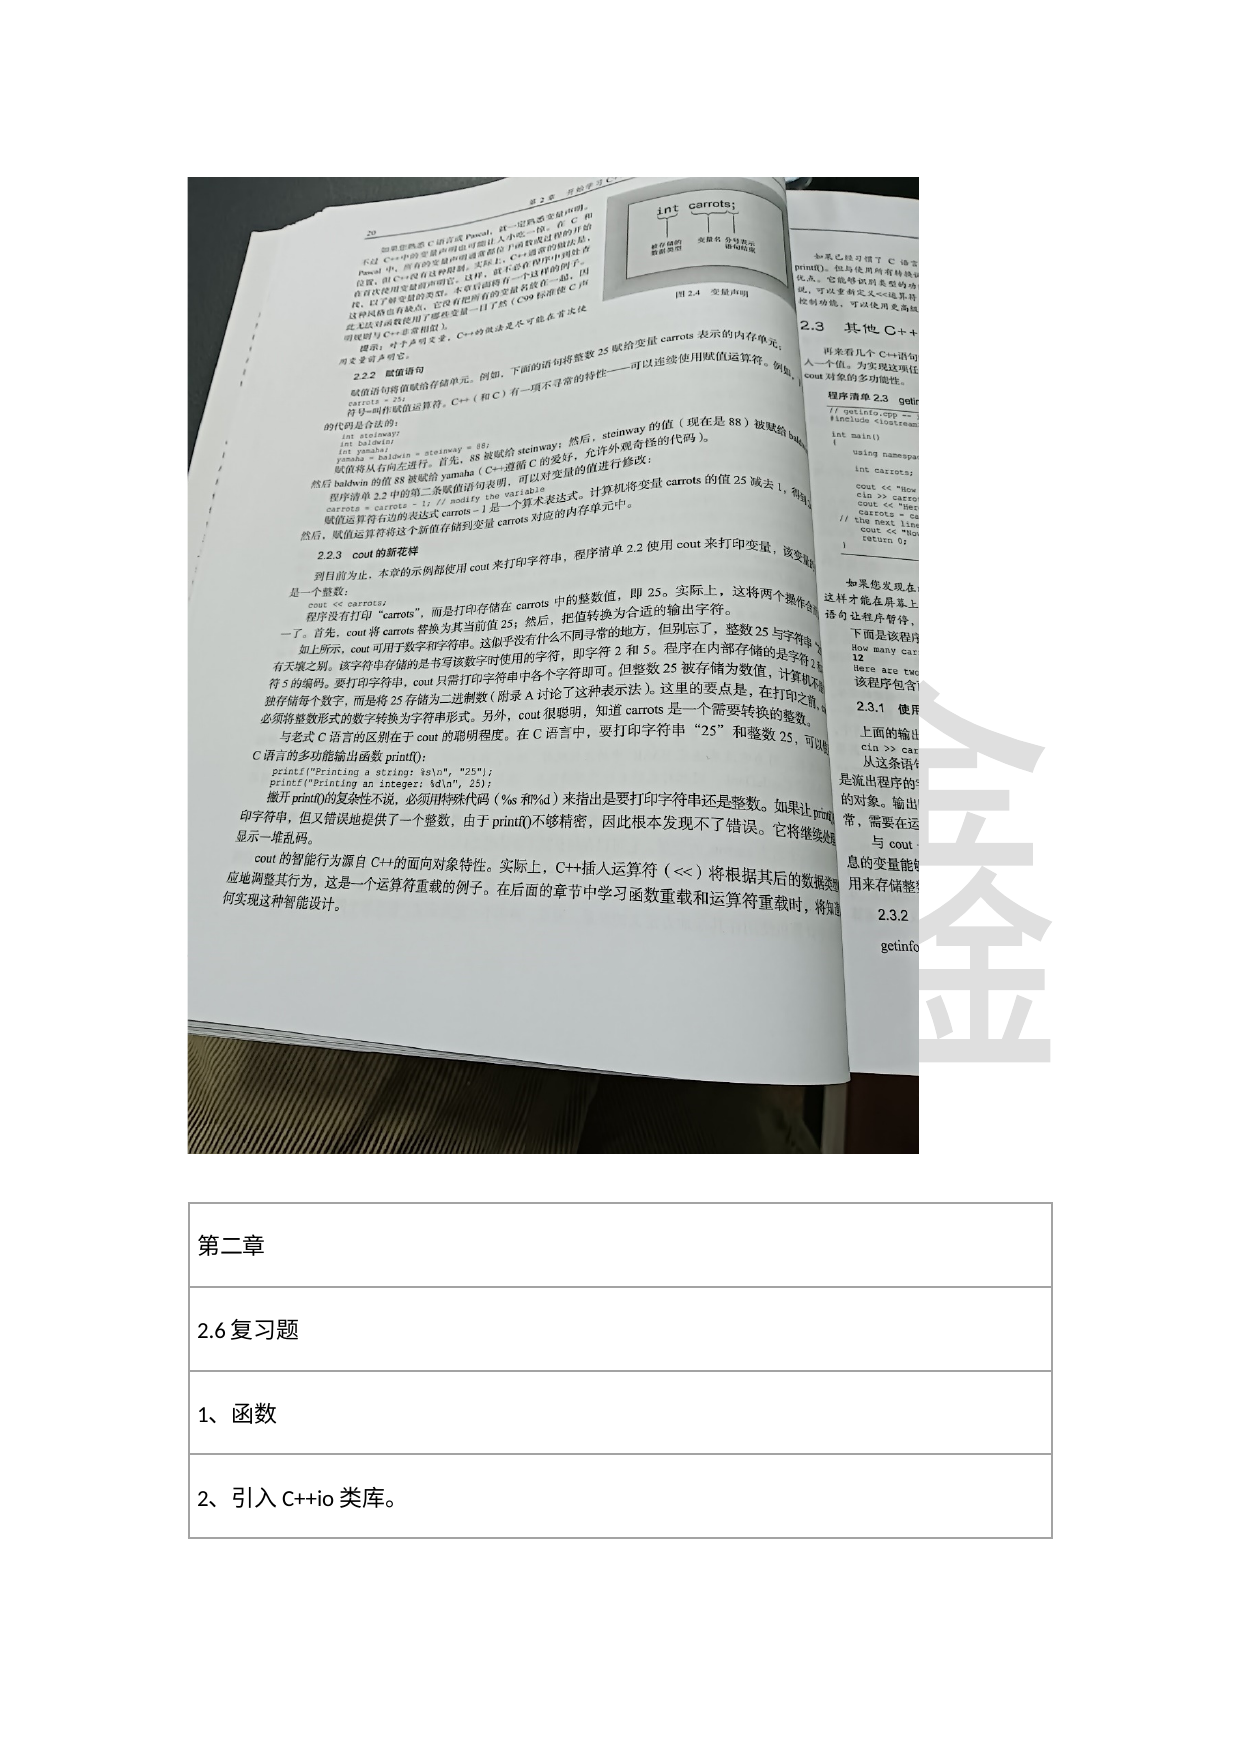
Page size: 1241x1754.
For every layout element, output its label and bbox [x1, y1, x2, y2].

picture [187, 177, 919, 1154]
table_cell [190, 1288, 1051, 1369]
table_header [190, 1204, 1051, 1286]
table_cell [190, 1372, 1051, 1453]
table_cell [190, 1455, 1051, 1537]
